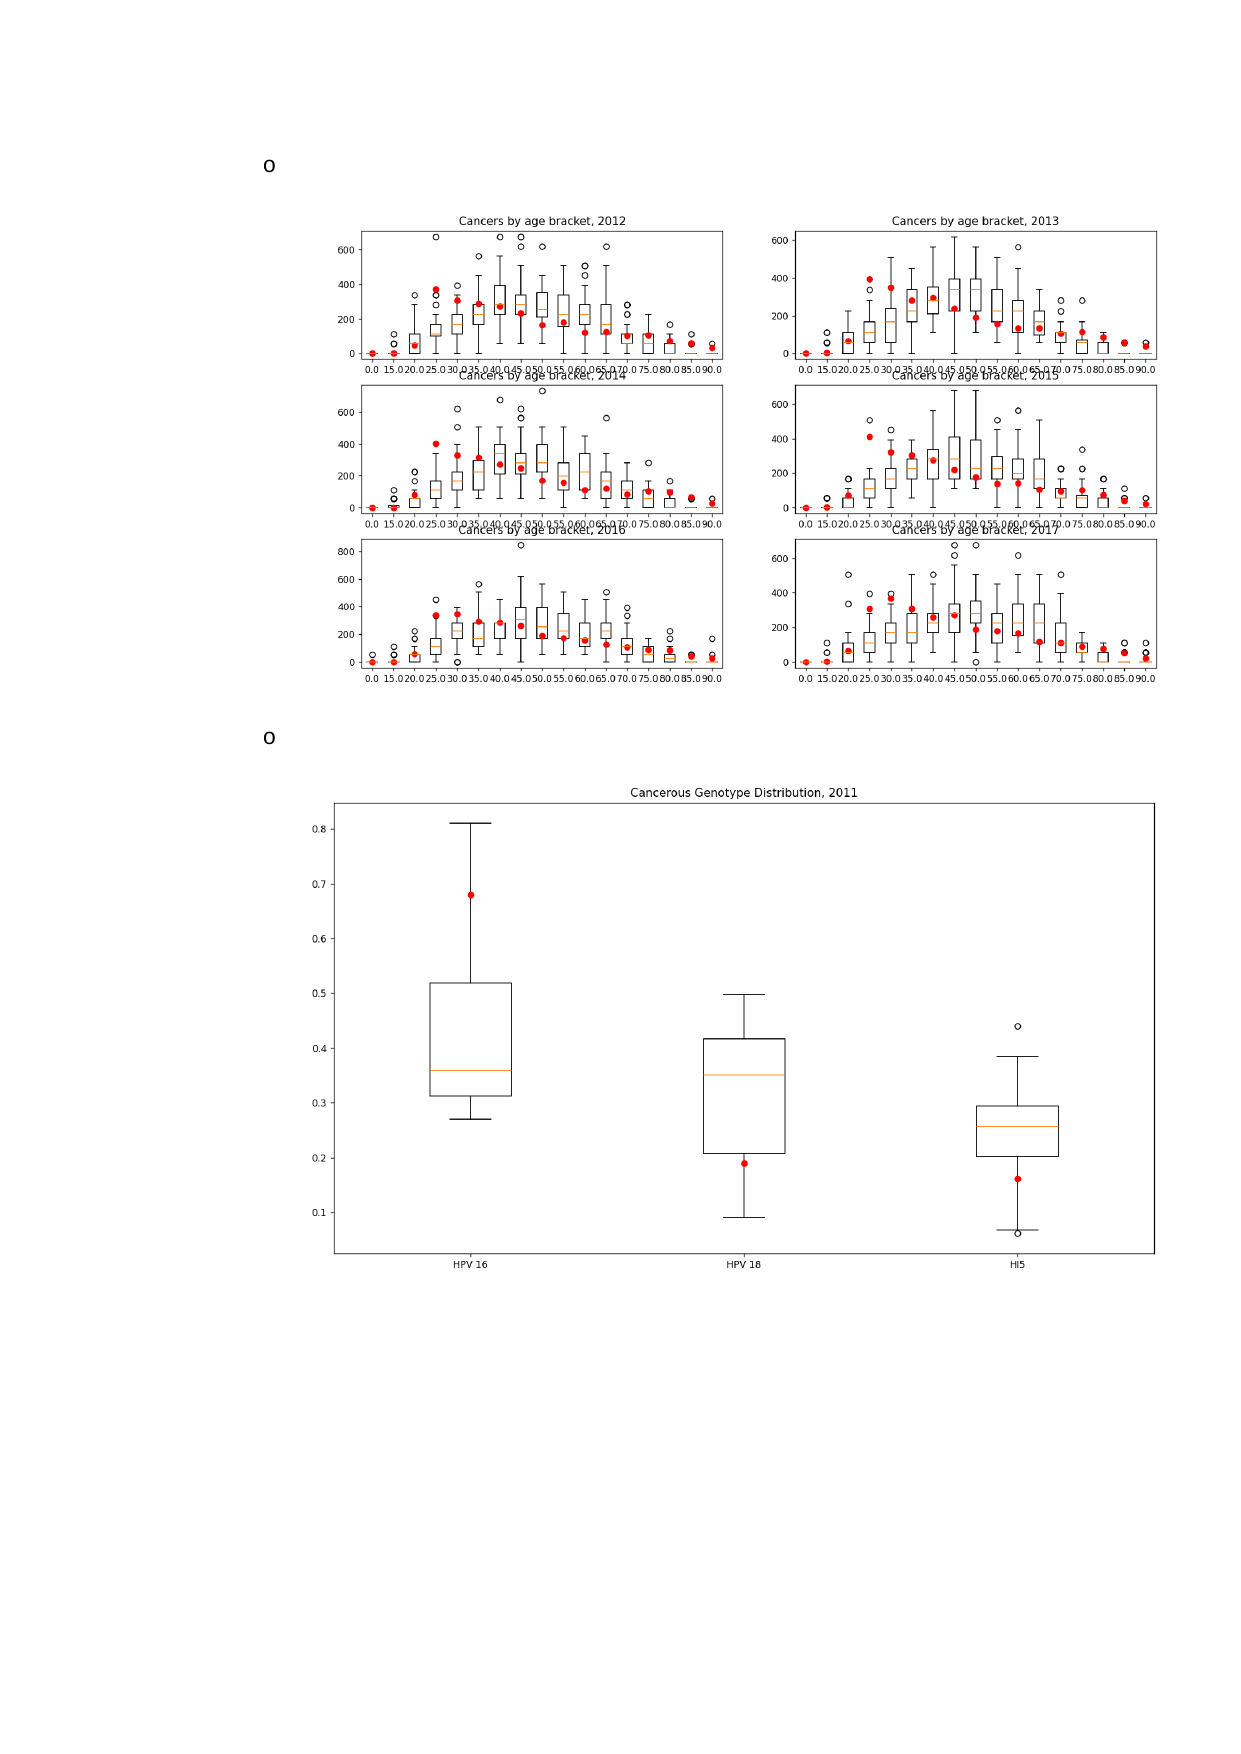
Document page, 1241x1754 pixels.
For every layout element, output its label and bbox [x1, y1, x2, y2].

picture [262, 753, 1203, 1287]
picture [262, 181, 1203, 720]
